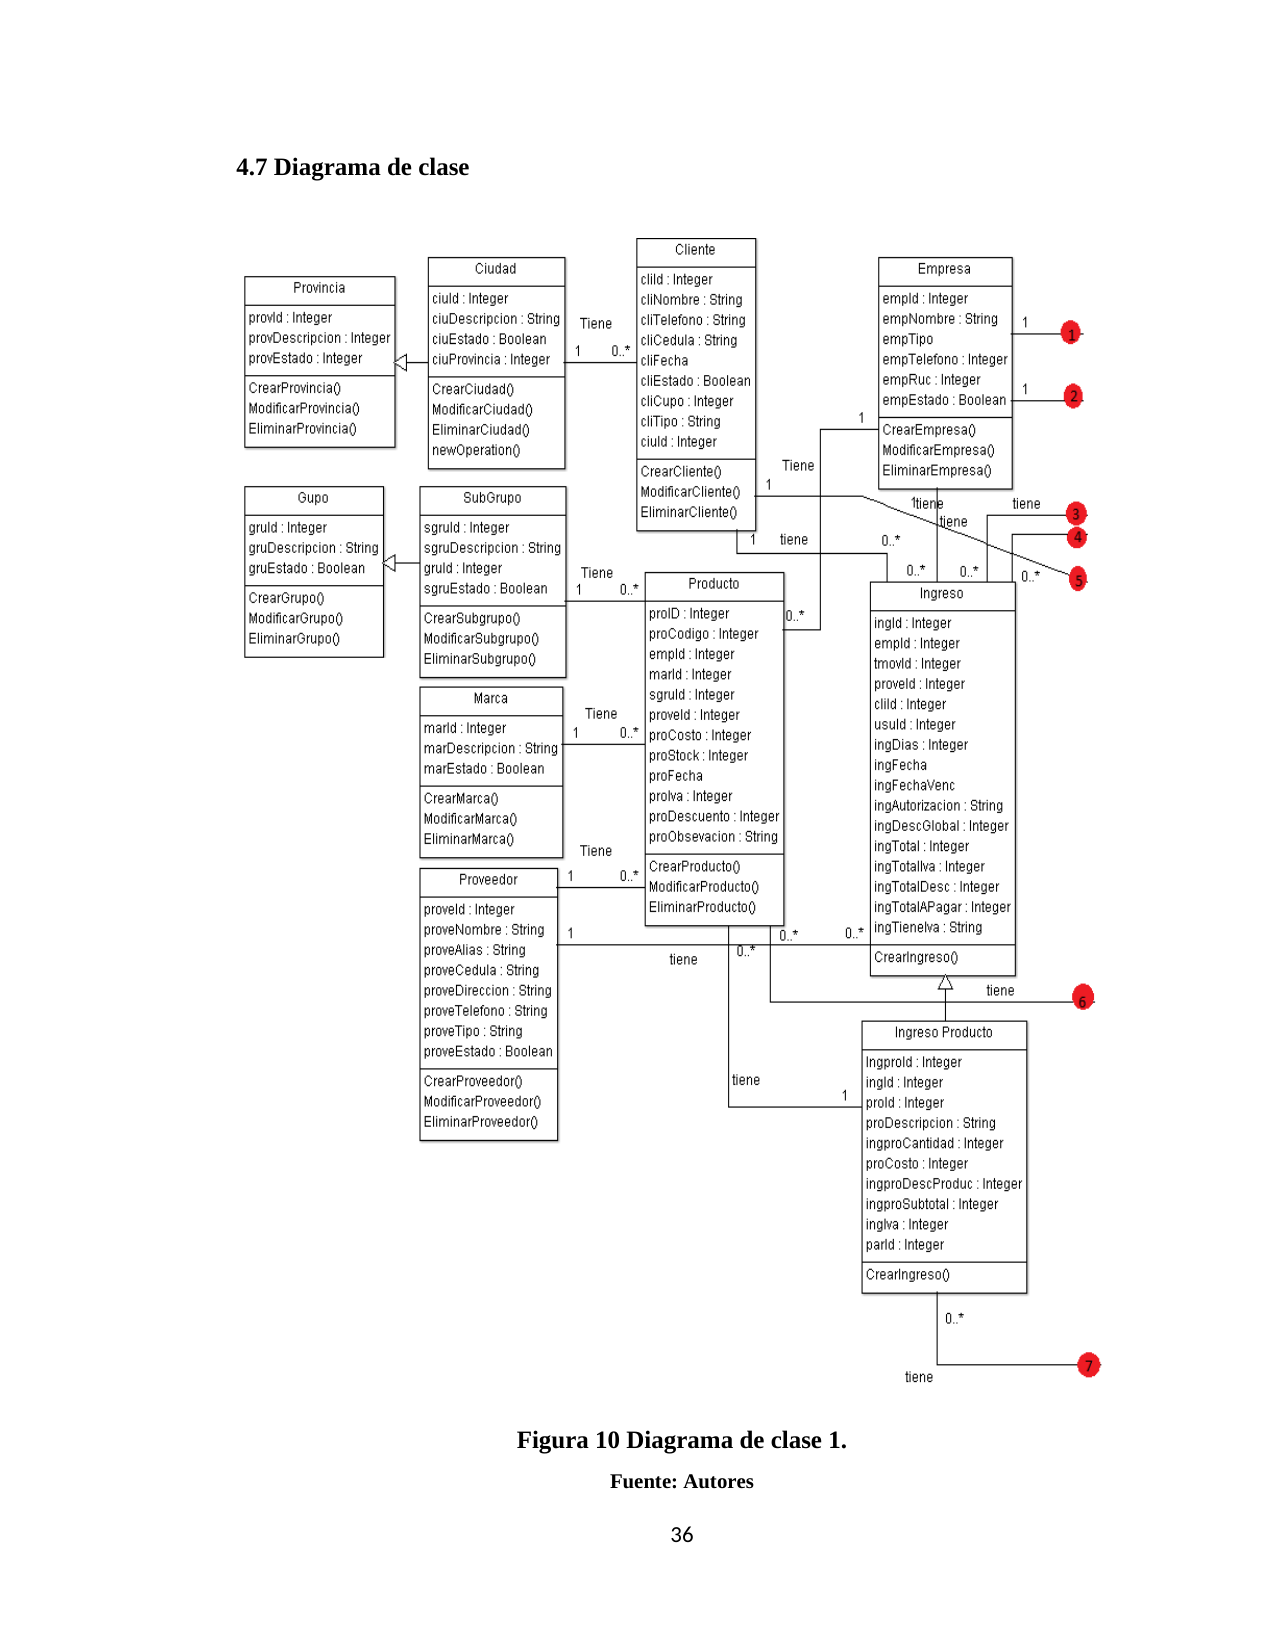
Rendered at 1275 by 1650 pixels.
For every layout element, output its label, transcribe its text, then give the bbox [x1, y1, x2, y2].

text Fuente: Autores [236, 1468, 1127, 1493]
subtitle 4.7 Diagrama de clase [236, 152, 1127, 181]
text Figura 10 Diagrama de clase 1. [236, 1425, 1127, 1454]
picture [236, 238, 1117, 1412]
